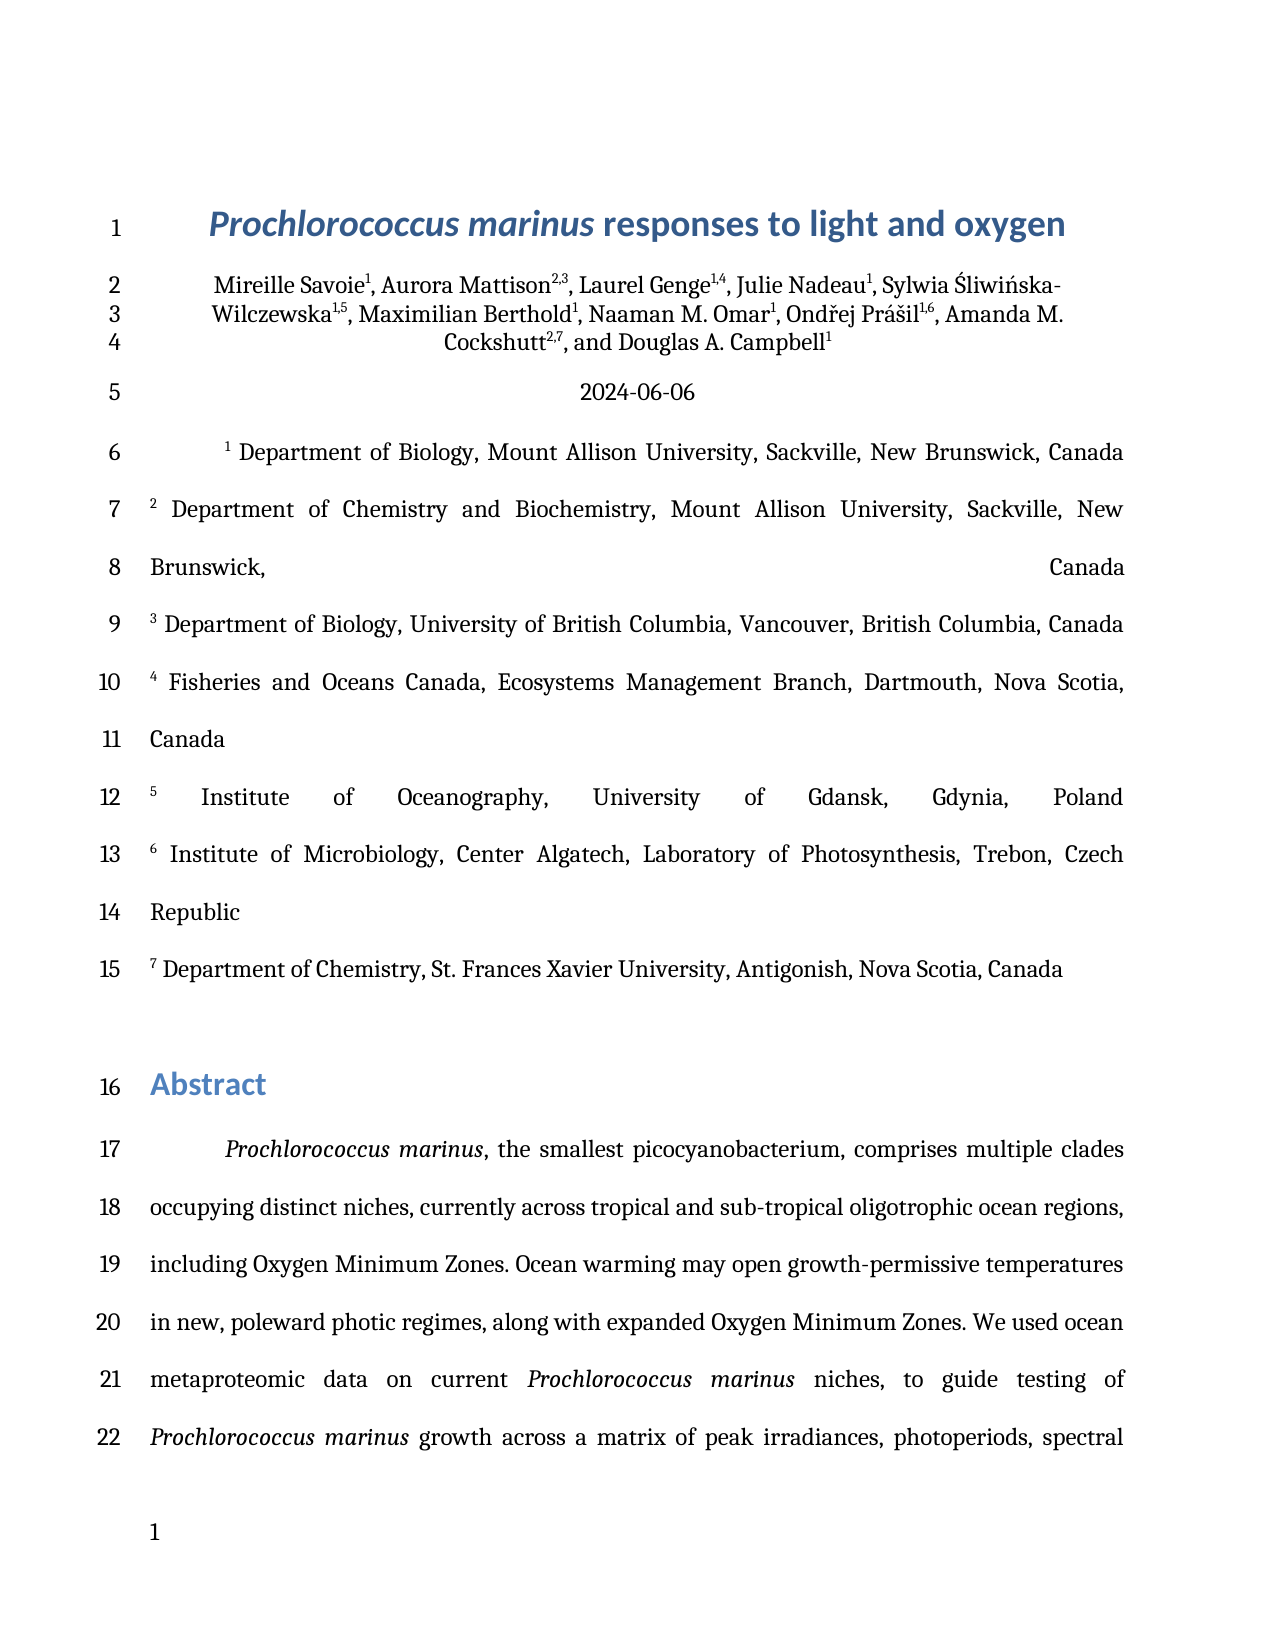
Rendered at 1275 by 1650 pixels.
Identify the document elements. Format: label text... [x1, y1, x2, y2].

text Mireille Savoie1, Aurora Mattison2,3, Laurel Genge1,4, Julie Nadeau1, Sylwia Śliwińska-Wilczewska1,5, Maximilian Berthold1, Naaman M. Omar1, Ondřej Prášil1,6, Amanda M. Cockshutt2,7, and Douglas A. Campbell1 [150, 271, 1125, 357]
text 1 Department of Biology, Mount Allison University, Sackville, New Brunswick, Canada 2 Department of Chemistry and Biochemistry, Mount Allison University, Sackville, New Brunswick, Canada 3 Department of Biology, University of British Columbia, Vancouver, British Columbia, Canada 4 Fisheries and Oceans Canada, Ecosystems Management Branch, Dartmouth, Nova Scotia, Canada 5 Institute of Oceanography, University of Gdansk, Gdynia, Poland 6 Institute of Microbiology, Center Algatech, Laboratory of Photosynthesis, Trebon, Czech Republic 7 Department of Chemistry, St. Frances Xavier University, Antigonish, Nova Scotia, Canada [150, 438, 1125, 984]
text 2024-06-06 [150, 378, 1125, 407]
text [150, 1135, 1125, 1451]
title Prochlorococcus marinus responses to light and oxygen [150, 200, 1125, 246]
subtitle Abstract [150, 1063, 1125, 1104]
